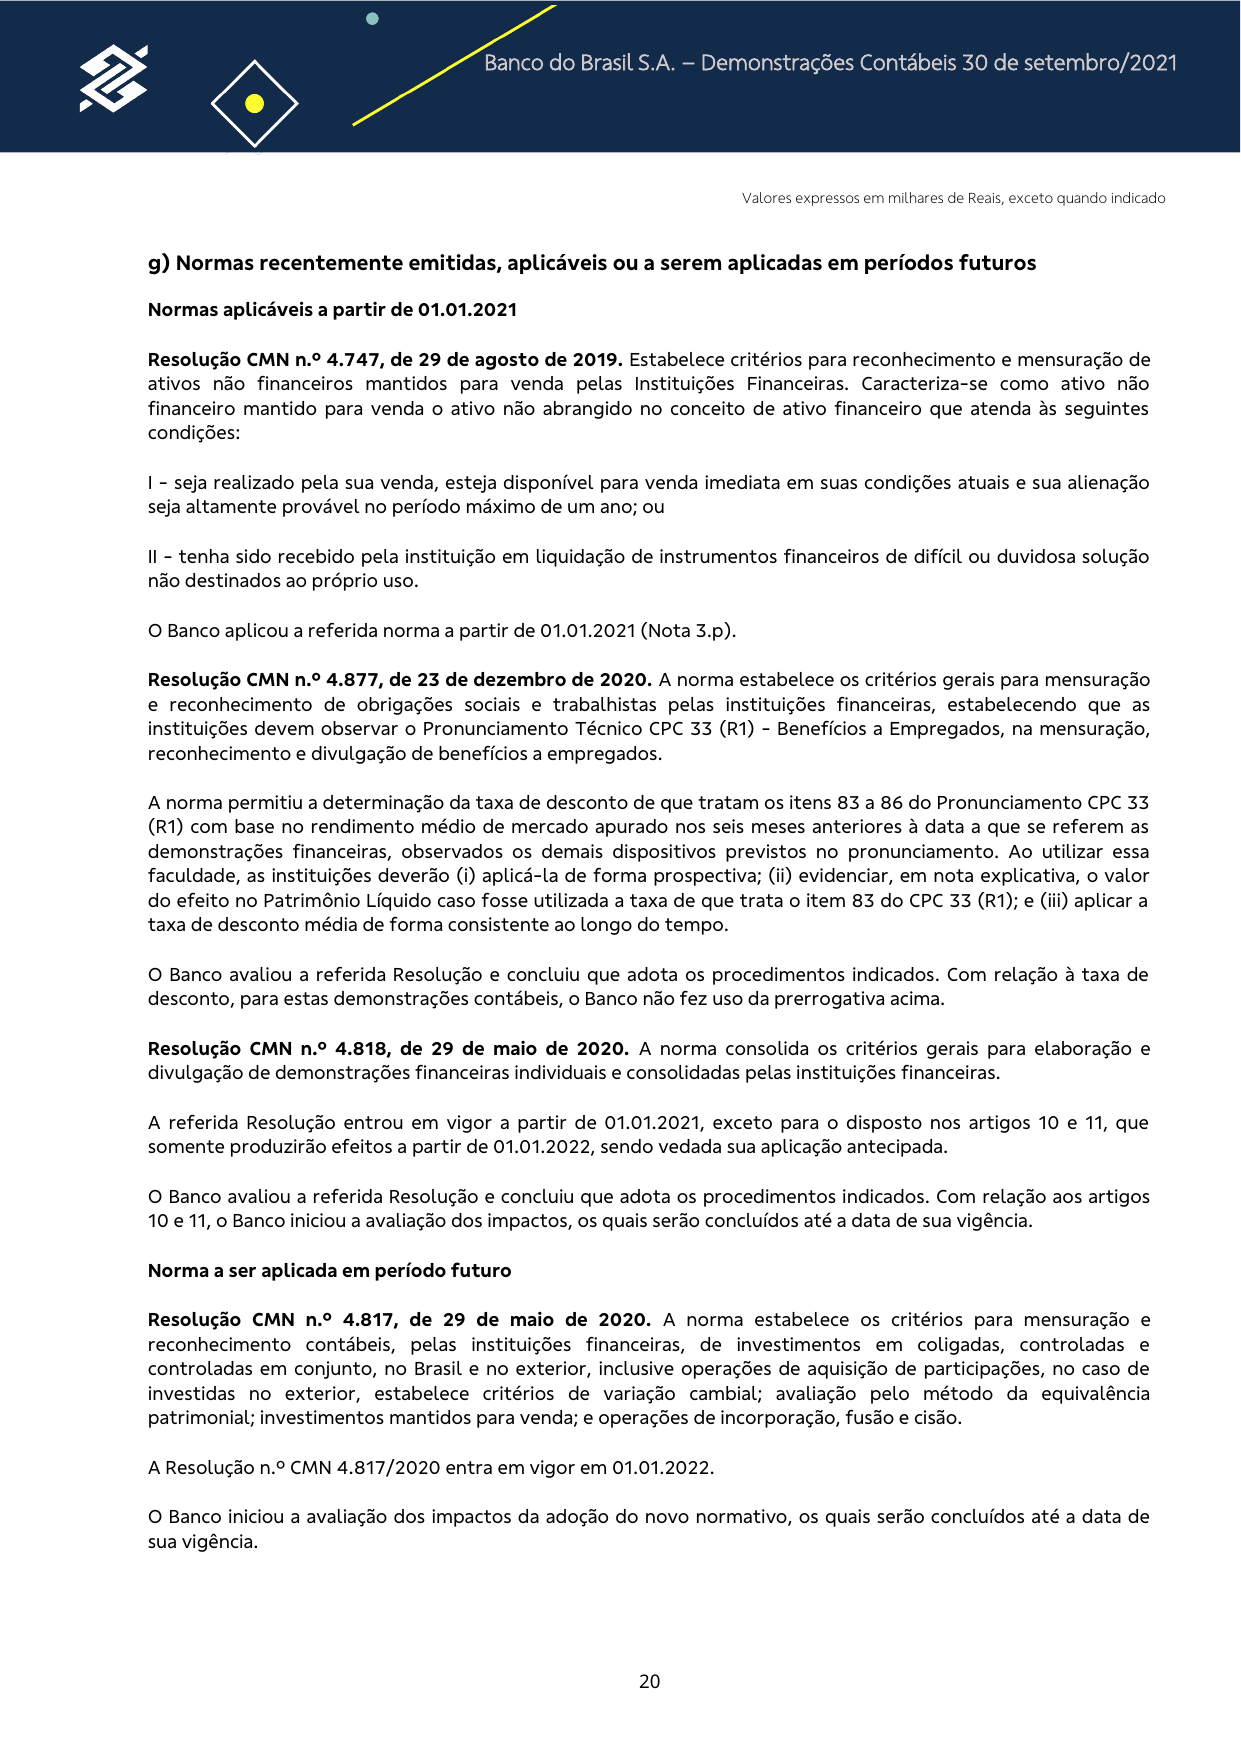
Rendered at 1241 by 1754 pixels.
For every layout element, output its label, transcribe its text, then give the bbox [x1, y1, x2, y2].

text Resolução CMN n.º 4.817, de 29 de maio de 2020. A norma estabelece os critérios para mensuração e reconhecimento contábeis, pelas instituições financeiras, de investimentos em coligadas, controladas e controladas em conjunto, no Brasil e no exterior, inclusive operações de aquisição de participações, no caso de investidas no exterior, estabelece critérios de variação cambial; avaliação pelo método da equivalência patrimonial; investimentos mantidos para venda; e operações de incorporação, fusão e cisão. [148, 1309, 1152, 1428]
text II - tenha sido recebido pela instituição em liquidação de instrumentos financeiros de difícil ou duvidosa solução não destinados ao próprio uso. [148, 546, 1152, 591]
text Resolução CMN n.º 4.818, de 29 de maio de 2020. A norma consolida os critérios gerais para elaboração e divulgação de demonstrações financeiras individuais e consolidadas pelas instituições financeiras. [148, 1038, 1152, 1083]
text Normas aplicáveis a partir de 01.01.2021 [148, 299, 1152, 321]
text Resolução CMN n.º 4.877, de 23 de dezembro de 2020. A norma estabelece os critérios gerais para mensuração e reconhecimento de obrigações sociais e trabalhistas pelas instituições financeiras, estabelecendo que as instituições devem observar o Pronunciamento Técnico CPC 33 (R1) - Benefícios a Empregados, na mensuração, reconhecimento e divulgação de benefícios a empregados. [148, 669, 1152, 764]
text A referida Resolução entrou em vigor a partir de 01.01.2021, exceto para o disposto nos artigos 10 e 11, que somente produzirão efeitos a partir de 01.01.2022, sendo vedada sua aplicação antecipada. [148, 1112, 1152, 1157]
text O Banco avaliou a referida Resolução e concluiu que adota os procedimentos indicados. Com relação aos artigos 10 e 11, o Banco iniciou a avaliação dos impactos, os quais serão concluídos até a data de sua vigência. [148, 1186, 1152, 1231]
text I - seja realizado pela sua venda, esteja disponível para venda imediata em suas condições atuais e sua alienação seja altamente provável no período máximo de um ano; ou [148, 472, 1152, 517]
text ) Normas recentemente emitidas, aplicáveis ou a serem aplicadas em períodos futuros [148, 251, 1152, 274]
picture [210, 5, 588, 148]
picture [79, 44, 148, 113]
text A norma permitiu a determinação da taxa de desconto de que tratam os itens 83 a 86 do Pronunciamento CPC 33 (R1) com base no rendimento médio de mercado apurado nos seis meses anteriores à data a que se referem as demonstrações financeiras, observados os demais dispositivos previstos no pronunciamento. Ao utilizar essa faculdade, as instituições deverão (i) aplicá-la de forma prospectiva; (ii) evidenciar, em nota explicativa, o valor do efeito no Patrimônio Líquido caso fosse utilizada a taxa de que trata o item 83 do CPC 33 (R1); e (iii) aplicar a taxa de desconto média de forma consistente ao longo do tempo. [148, 792, 1152, 936]
text O Banco aplicou a referida norma a partir de 01.01.2021 (Nota 3.p). [148, 619, 1152, 641]
text Norma a ser aplicada em período futuro [148, 1259, 1152, 1281]
text O Banco iniciou a avaliação dos impactos da adoção do novo normativo, os quais serão concluídos até a data de sua vigência. [148, 1506, 1152, 1552]
text A Resolução n.º CMN 4.817/2020 entra em vigor em 01.01.2022. [148, 1456, 1152, 1478]
text Resolução CMN n.º 4.747, de 29 de agosto de 2019. Estabelece critérios para reconhecimento e mensuração de ativos não financeiros mantidos para venda pelas Instituições Financeiras. Caracteriza-se como ativo não financeiro mantido para venda o ativo não abrangido no conceito de ativo financeiro que atenda às seguintes condições: [148, 349, 1152, 443]
text O Banco avaliou a referida Resolução e concluiu que adota os procedimentos indicados. Com relação à taxa de desconto, para estas demonstrações contábeis, o Banco não fez uso da prerrogativa acima. [148, 964, 1152, 1009]
